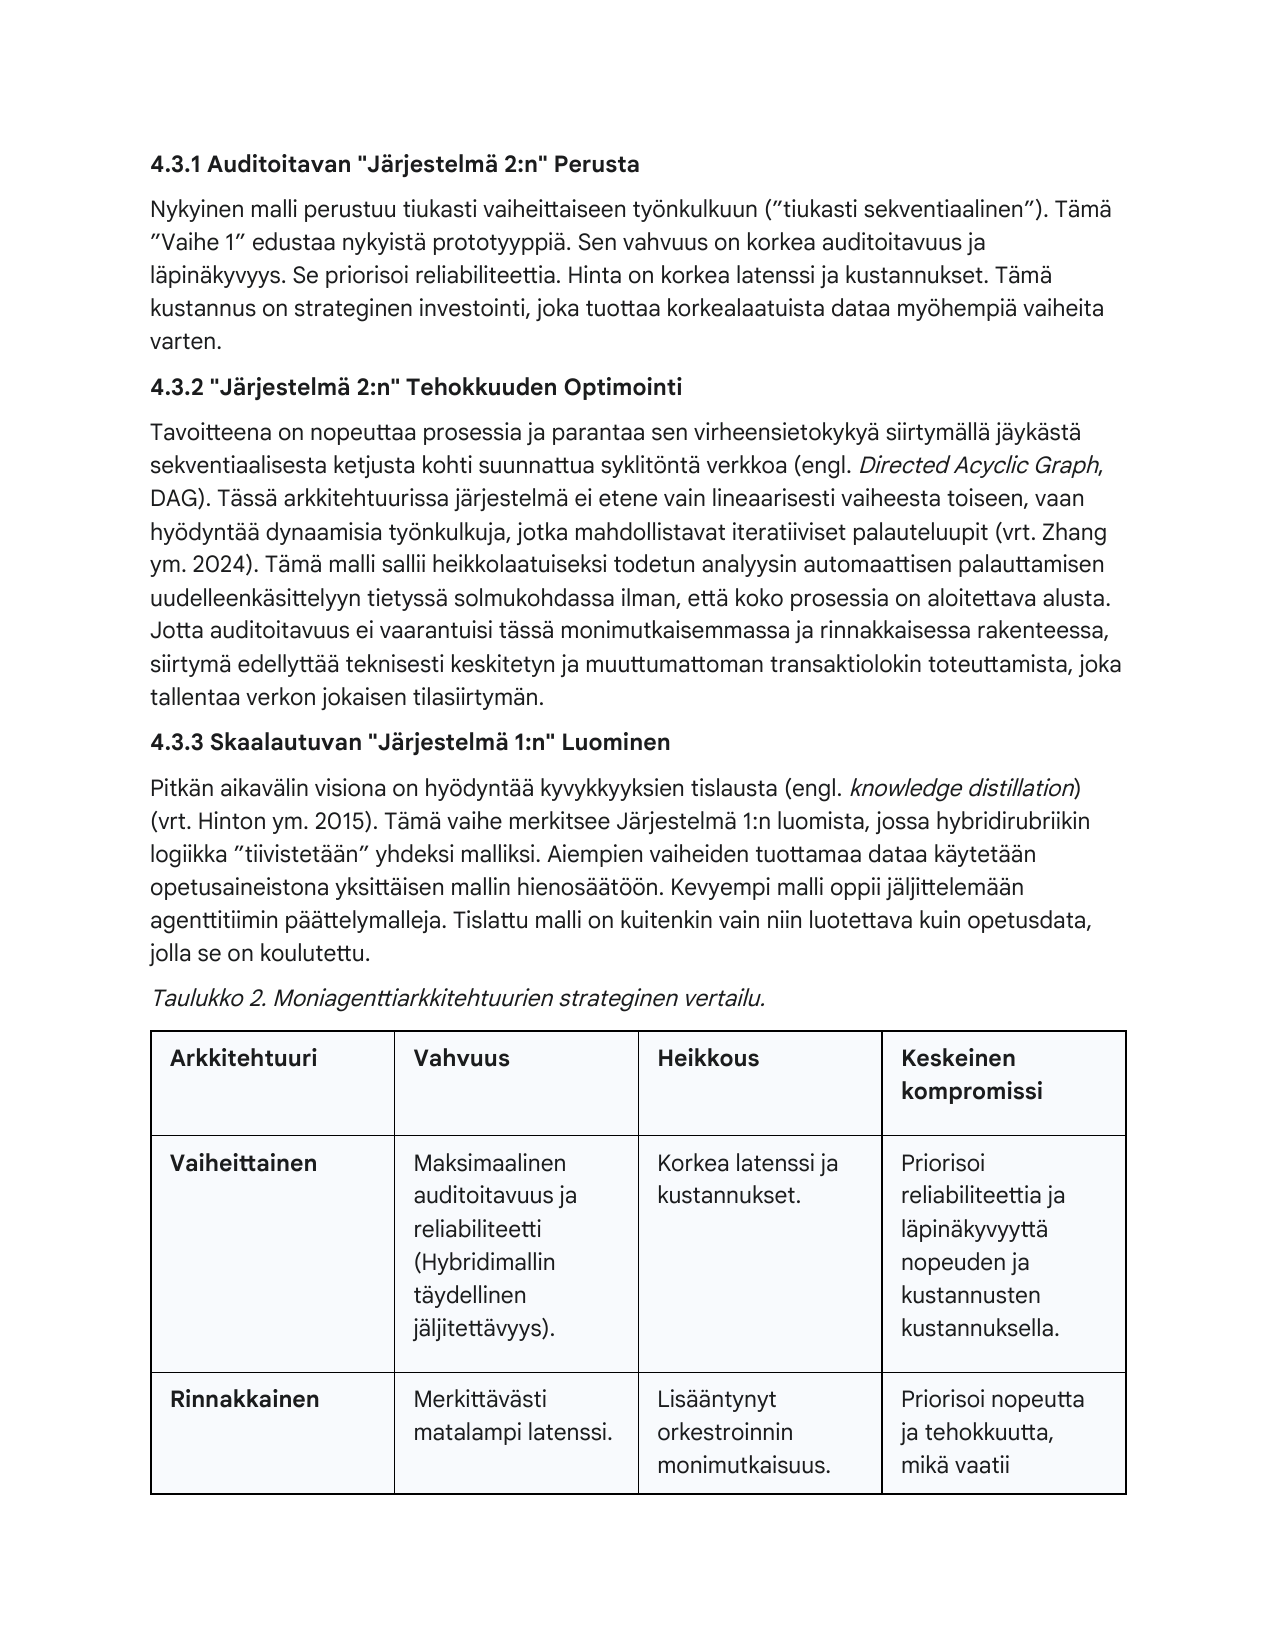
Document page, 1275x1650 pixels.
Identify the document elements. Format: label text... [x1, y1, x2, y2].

table_cell Korkea latenssi ja kustannukset. [639, 1136, 881, 1371]
table_header Arkkitehtuuri [152, 1032, 394, 1135]
text Pitkän aikavälin visiona on hyödyntää kyvykkyyksien tislausta (engl. knowledge distillation) (vrt. Hinton ym. 2015). Tämä vaihe merkitsee Järjestelmä 1:n luomista, jossa hybridirubriikin logiikka ”tiivistetään” yhdeksi malliksi. Aiempien vaiheiden tuottamaa dataa käytetään opetusaineistona yksittäisen mallin hienosäätöön. Kevyempi malli oppii jäljittelemään agenttitiimin päättelymalleja. Tislattu malli on kuitenkin vain niin luotettava kuin opetusdata, jolla se on koulutettu. [150, 774, 1125, 968]
table_header Vahvuus [395, 1032, 638, 1135]
table_cell Maksimaalinen auditoitavuus ja reliabiliteetti (Hybridimallin täydellinen jäljitettävyys). [395, 1136, 638, 1371]
text Nykyinen malli perustuu tiukasti vaiheittaiseen työnkulkuun (”tiukasti sekventiaalinen”). Tämä ”Vaihe 1” edustaa nykyistä prototyyppiä. Sen vahvuus on korkea auditoitavuus ja läpinäkyvyys. Se priorisoi reliabiliteettia. Hinta on korkea latenssi ja kustannukset. Tämä kustannus on strateginen investointi, joka tuottaa korkealaatuista dataa myöhempiä vaiheita varten. [150, 196, 1125, 356]
subtitle 4.3.3 Skaalautuvan "Järjestelmä 1:n" Luominen [150, 728, 1125, 757]
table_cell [883, 1373, 1125, 1493]
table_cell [639, 1373, 881, 1493]
table_cell Vaiheittainen [152, 1136, 394, 1371]
table_cell Priorisoi reliabiliteettia ja läpinäkyvyyttä nopeuden ja kustannusten kustannuksella. [883, 1136, 1125, 1371]
text Taulukko 2. Moniagenttiarkkitehtuurien strateginen vertailu. [150, 984, 1125, 1013]
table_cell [395, 1373, 638, 1493]
subtitle 4.3.1 Auditoitavan "Järjestelmä 2:n" Perusta [150, 150, 1125, 179]
text Tavoitteena on nopeuttaa prosessia ja parantaa sen virheensietokykyä siirtymällä jäykästä sekventiaalisesta ketjusta kohti suunnattua syklitöntä verkkoa (engl. Directed Acyclic Graph, DAG). Tässä arkkitehtuurissa järjestelmä ei etene vain lineaarisesti vaiheesta toiseen, vaan hyödyntää dynaamisia työnkulkuja, jotka mahdollistavat iteratiiviset palauteluupit (vrt. Zhang ym. 2024). Tämä malli sallii heikkolaatuiseksi todetun analyysin automaattisen palauttamisen uudelleenkäsittelyyn tietyssä solmukohdassa ilman, että koko prosessia on aloitettava alusta. Jotta auditoitavuus ei vaarantuisi tässä monimutkaisemmassa ja rinnakkaisessa rakenteessa, siirtymä edellyttää teknisesti keskitetyn ja muuttumattoman transaktiolokin toteuttamista, joka tallentaa verkon jokaisen tilasiirtymän. [150, 419, 1125, 712]
table_header Keskeinen kompromissi [883, 1032, 1125, 1135]
table_header Heikkous [639, 1032, 881, 1135]
table_cell Rinnakkainen [152, 1373, 394, 1493]
subtitle 4.3.2 "Järjestelmä 2:n" Tehokkuuden Optimointi [150, 373, 1125, 402]
